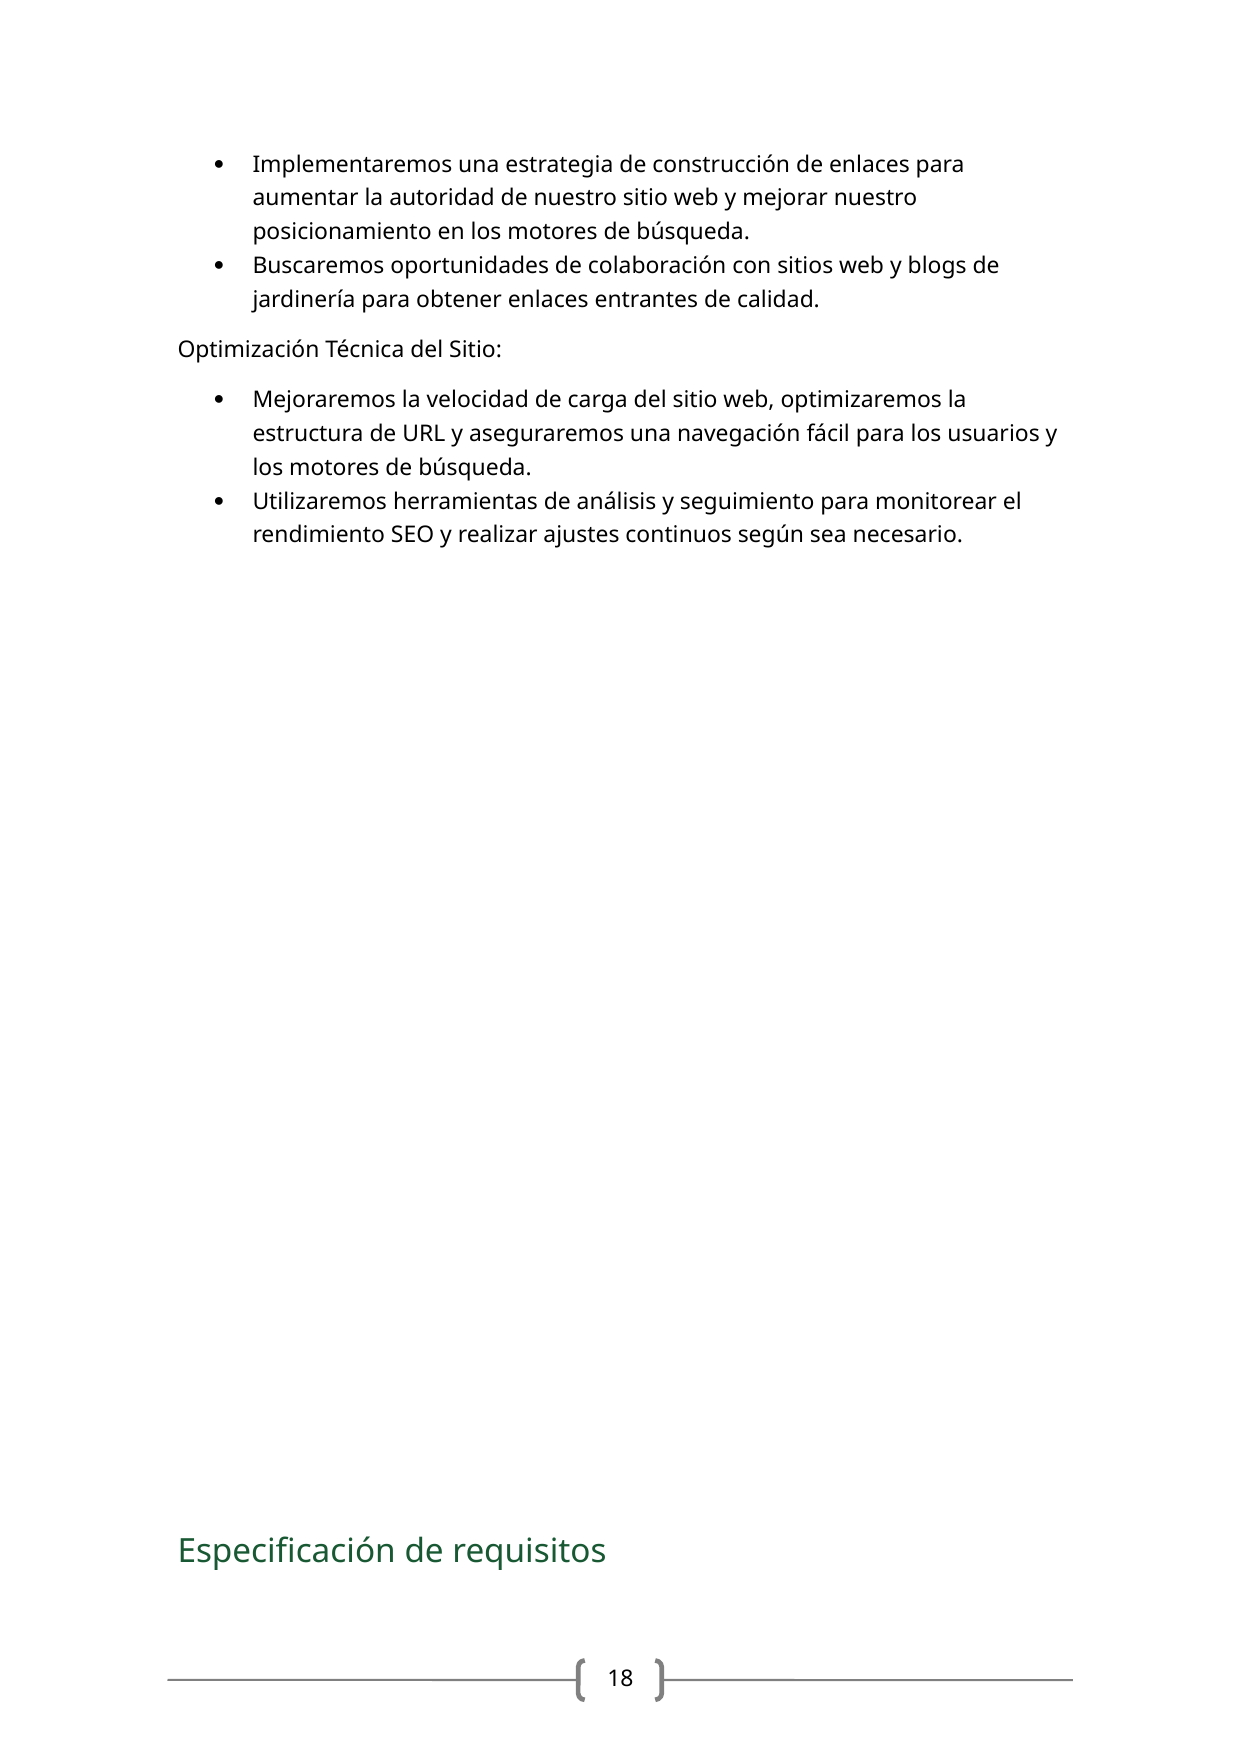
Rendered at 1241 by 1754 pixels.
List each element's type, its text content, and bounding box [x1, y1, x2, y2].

subtitle Especificación de requisitos [177, 1527, 1063, 1572]
list Utilizaremos herramientas de análisis y seguimiento para monitorear el rendimiento SEO y realizar ajustes continuos según sea necesario. [215, 485, 1063, 550]
list Mejoraremos la velocidad de carga del sitio web, optimizaremos la estructura de URL y aseguraremos una navegación fácil para los usuarios y los motores de búsqueda. [215, 383, 1063, 482]
text Optimización Técnica del Sitio: [177, 333, 1063, 364]
list Implementaremos una estrategia de construcción de enlaces para aumentar la autoridad de nuestro sitio web y mejorar nuestro posicionamiento en los motores de búsqueda. [215, 148, 1063, 246]
list Buscaremos oportunidades de colaboración con sitios web y blogs de jardinería para obtener enlaces entrantes de calidad. [215, 249, 1063, 314]
